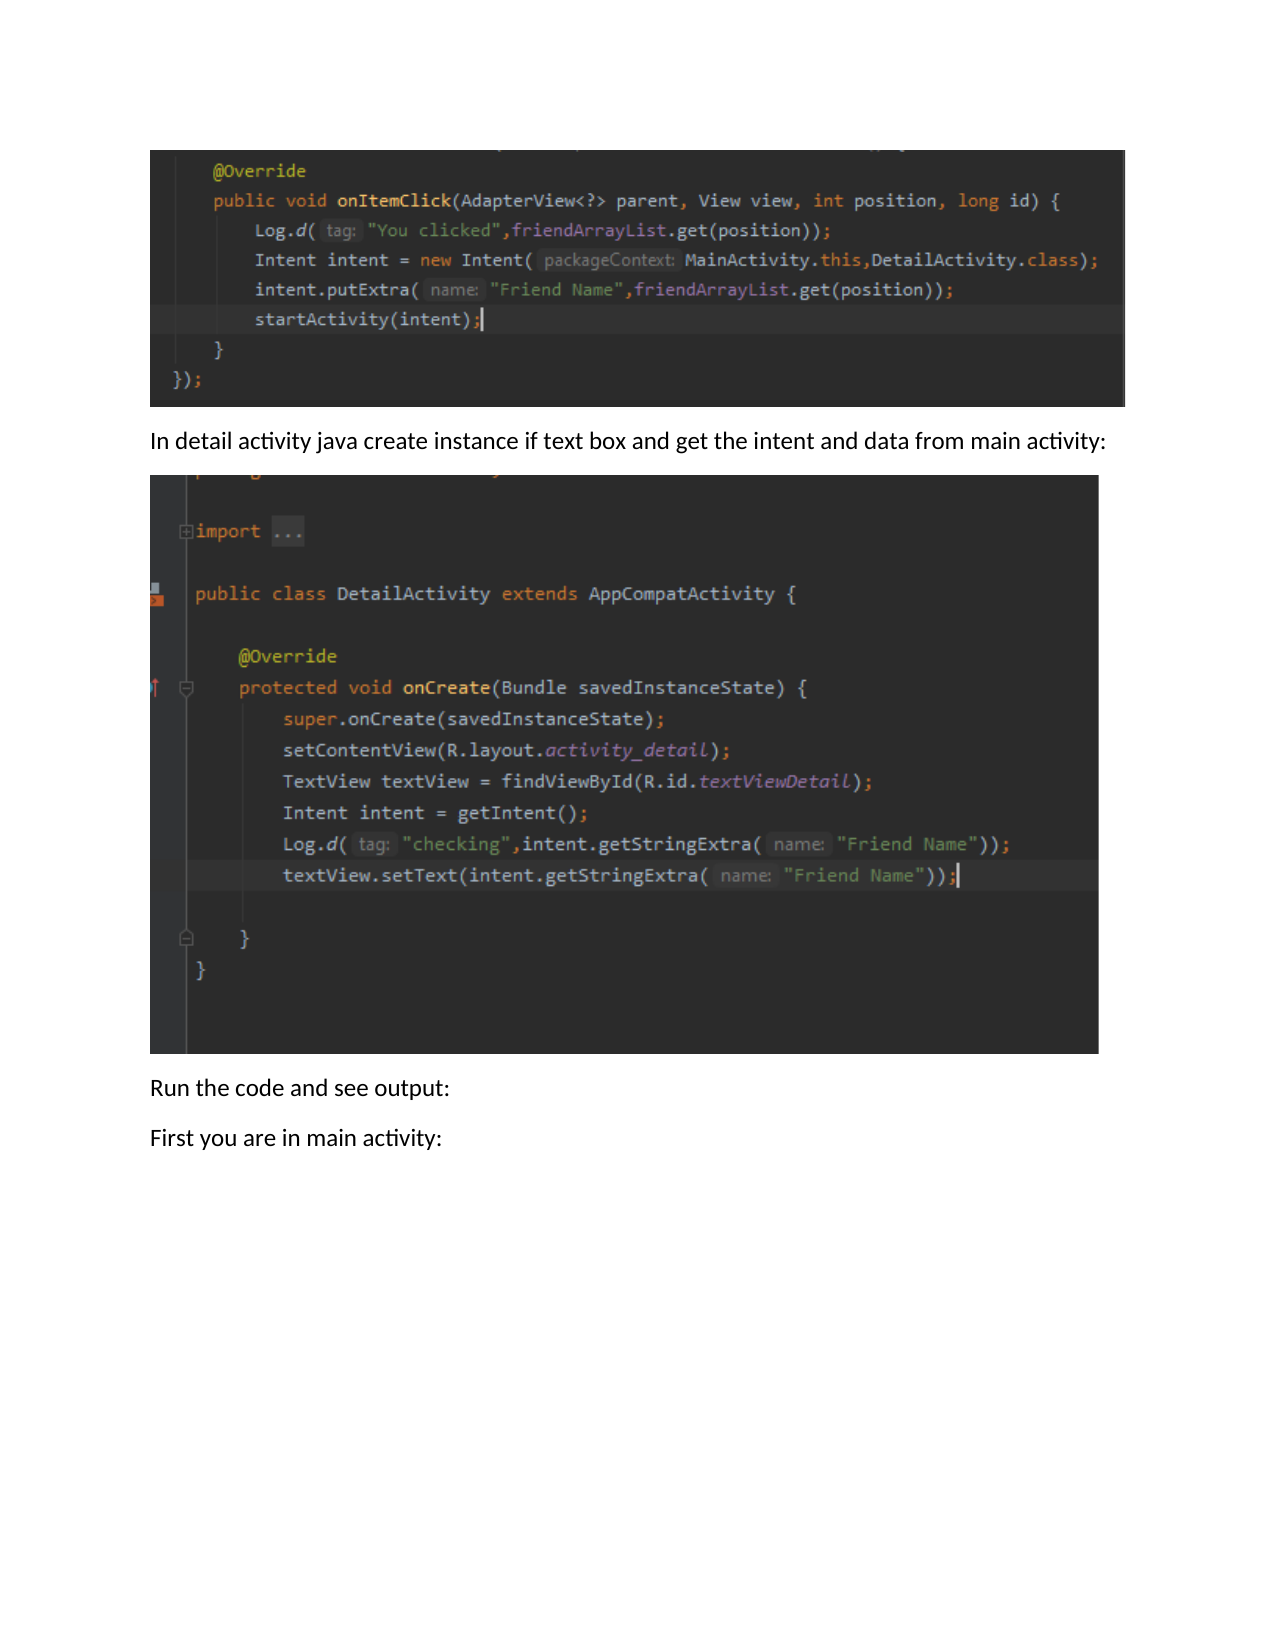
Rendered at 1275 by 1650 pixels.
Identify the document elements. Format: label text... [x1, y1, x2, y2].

text In detail activity java create instance if text box and get the intent and data from main activity: [150, 426, 1125, 456]
picture [150, 475, 1099, 1054]
text Run the code and see output: [150, 1072, 1125, 1103]
picture [150, 150, 1125, 407]
text First you are in main activity: [150, 1122, 1125, 1152]
